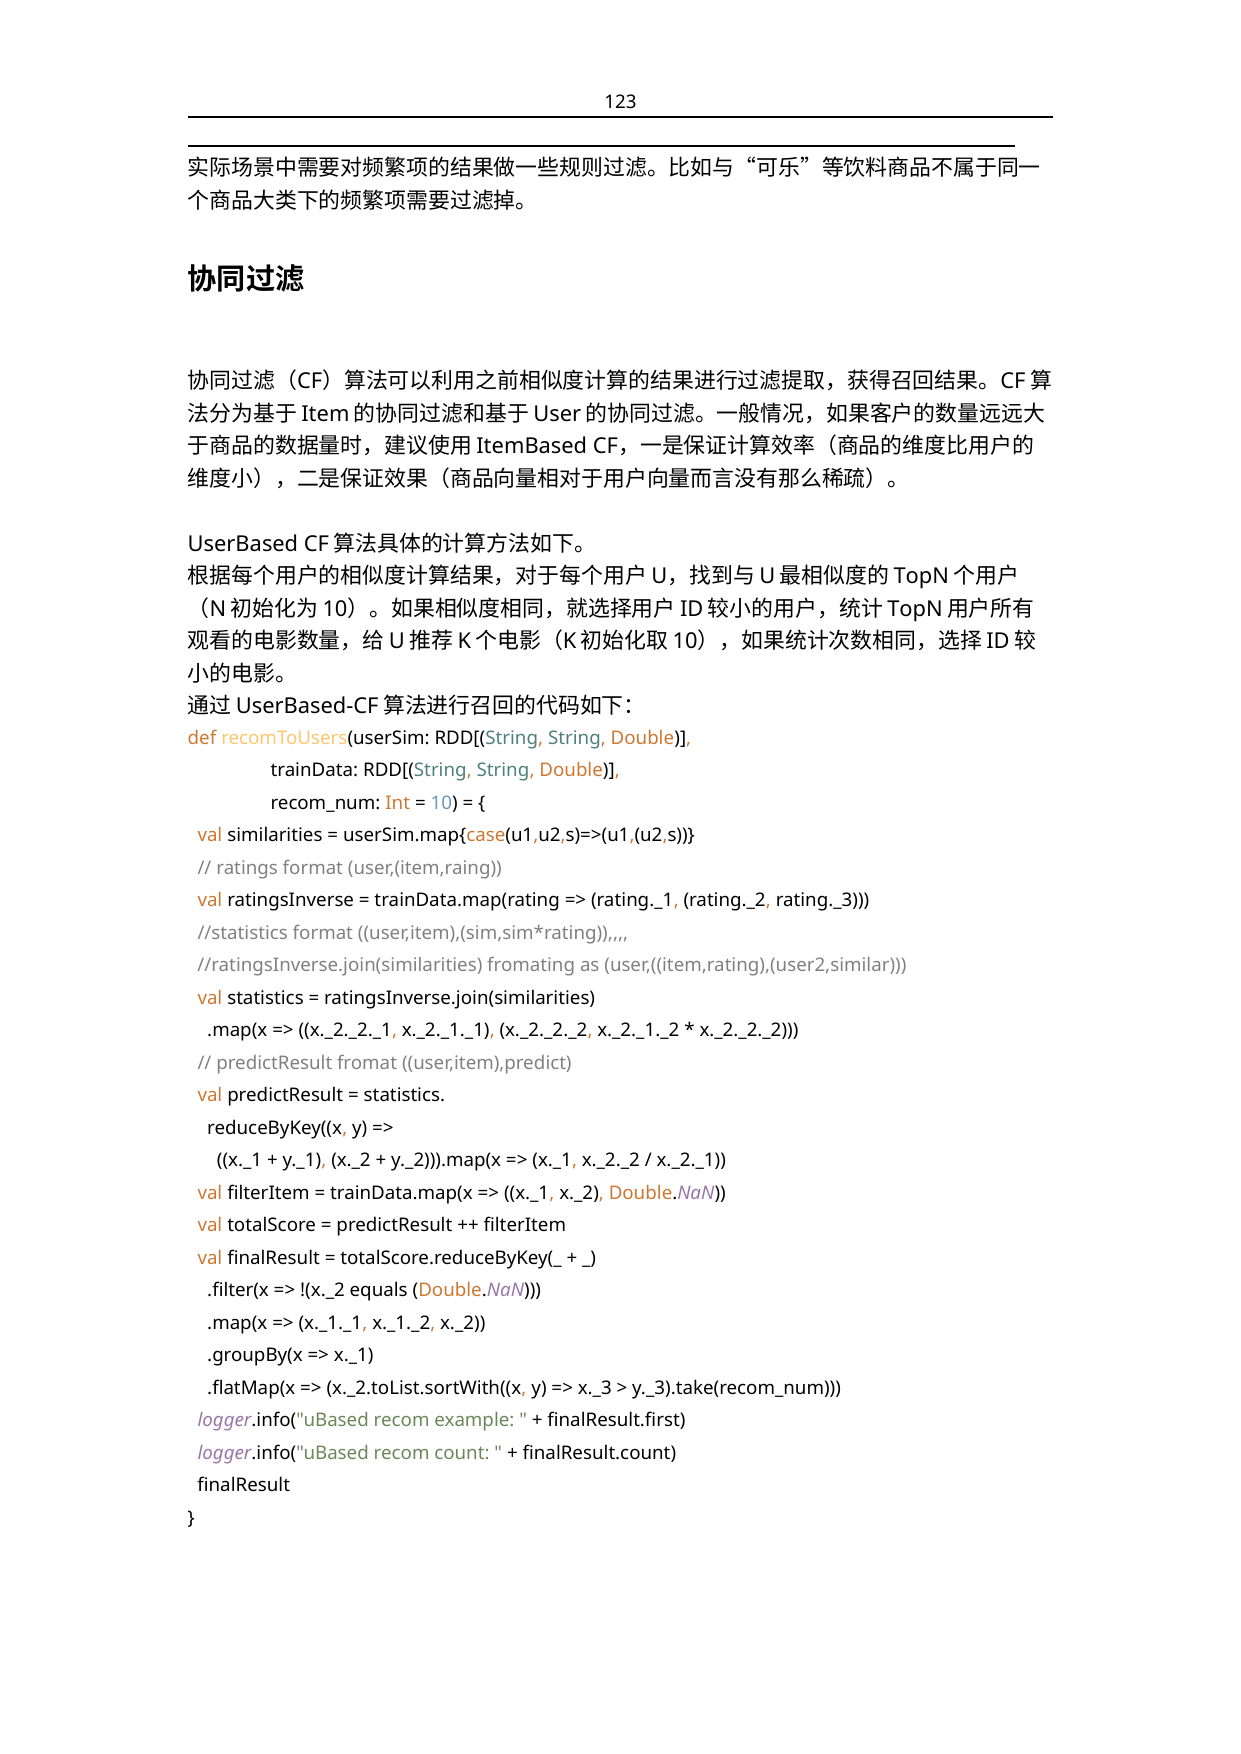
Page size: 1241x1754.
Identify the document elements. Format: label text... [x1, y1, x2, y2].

text 根据每个用户的相似度计算结果，对于每个用户U，找到与U最相似度的TopN个用户（N初始化为10）。如果相似度相同，就选择用户ID较小的用户，统计TopN用户所有观看的电影数量，给U推荐K个电影（K初始化取10），如果统计次数相同，选择ID较小的电影。 [187, 558, 1053, 688]
subtitle 协同过滤 [187, 244, 1053, 309]
text UserBased CF算法具体的计算方法如下。 [187, 526, 1053, 558]
text 协同过滤（CF）算法可以利用之前相似度计算的结果进行过滤提取，获得召回结果。CF算法分为基于Item的协同过滤和基于User的协同过滤。一般情况，如果客户的数量远远大于商品的数据量时，建议使用ItemBased CF，一是保证计算效率（商品的维度比用户的维度小），二是保证效果（商品向量相对于用户向量而言没有那么稀疏）。 [187, 363, 1053, 493]
text 实际场景中需要对频繁项的结果做一些规则过滤。比如与“可乐”等饮料商品不属于同一个商品大类下的频繁项需要过滤掉。 [187, 150, 1053, 215]
text 通过UserBased-CF算法进行召回的代码如下： [187, 688, 1053, 721]
text def recomToUsers(userSim: RDD[(String, String, Double)], trainData: RDD[(String, String, Double)], recom_num: Int = 10) = { val similarities = userSim.map{case(u1,u2,s)=>(u1,(u2,s))} // ratings format (user,(item,raing)) val ratingsInverse = trainData.map(rating => (rating._1, (rating._2, rating._3))) //statistics format ((user,item),(sim,sim*rating)),,,, //ratingsInverse.join(similarities) fromating as (user,((item,rating),(user2,similar))) val statistics = ratingsInverse.join(similarities) .map(x => ((x._2._2._1, x._2._1._1), (x._2._2._2, x._2._1._2 * x._2._2._2))) // predictResult fromat ((user,item),predict) val predictResult = statistics. reduceByKey((x, y) => ((x._1 + y._1), (x._2 + y._2))).map(x => (x._1, x._2._2 / x._2._1)) val filterItem = trainData.map(x => ((x._1, x._2), Double.NaN)) val totalScore = predictResult ++ filterItem val finalResult = totalScore.reduceByKey(_ + _) .filter(x => !(x._2 equals (Double.NaN))) .map(x => (x._1._1, x._1._2, x._2)) .groupBy(x => x._1) .flatMap(x => (x._2.toList.sortWith((x, y) => x._3 > y._3).take(recom_num))) logger.info("uBased recom example: " + finalResult.first) logger.info("uBased recom count: " + finalResult.count) finalResult } [187, 721, 1053, 1533]
